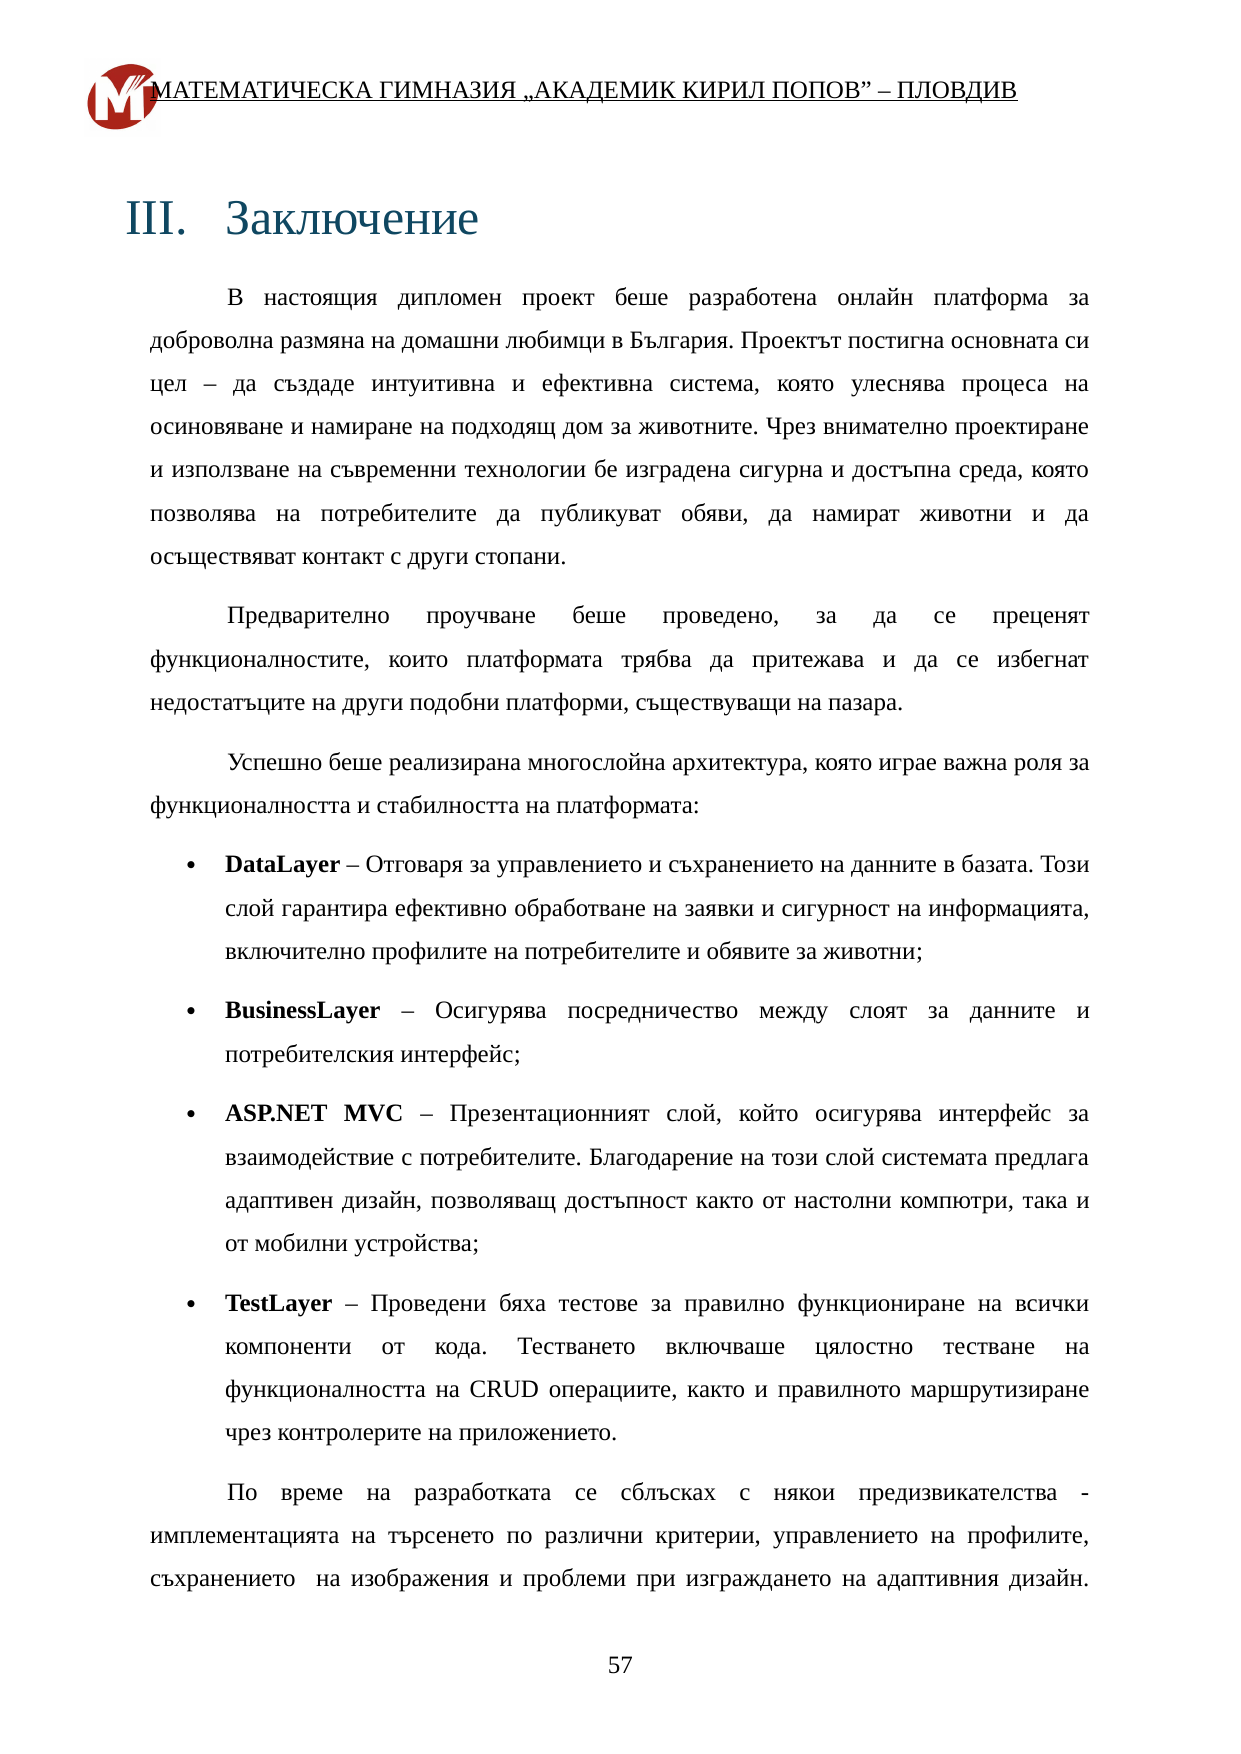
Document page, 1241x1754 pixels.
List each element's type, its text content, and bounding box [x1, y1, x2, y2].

list BusinessLayer – Осигурява посредничество между слоят за данните и потребителския интерфейс; [187, 996, 1090, 1067]
text Предварително проучване беше проведено, за да се преценят функционалностите, които платформата трябва да притежава и да се избегнат недостатъците на други подобни платформи, съществуващи на пазара. [150, 601, 1090, 716]
text Успешно беше реализирана многослойна архитектура, която играе важна роля за функционалността и стабилността на платформата: [150, 747, 1090, 818]
text В настоящия дипломен проект беше разработена онлайн платформа за доброволна размяна на домашни любимци в България. Проектът постигна основната си цел – да създаде интуитивна и ефективна система, която улеснява процеса на осиновяване и намиране на подходящ дом за животните. Чрез внимателно проектиране и използване на съвременни технологии бе изградена сигурна и достъпна среда, която позволява на потребителите да публикуват обяви, да намират животни и да осъществяват контакт с други стопани. [150, 282, 1090, 569]
list TestLayer – Проведени бяха тестове за правилно функциониране на всички компоненти от кода. Тестването включваше цялостно тестване на функционалността на CRUD операциите, както и правилното маршрутизиране чрез контролерите на приложението. [187, 1288, 1090, 1446]
subtitle Заключение [187, 187, 1090, 245]
list ASP.NET MVC – Презентационният слой, който осигурява интерфейс за взаимодействие с потребителите. Благодарение на този слой системата предлага адаптивен дизайн, позволяващ достъпност както от настолни компютри, така и от мобилни устройства; [187, 1098, 1090, 1257]
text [150, 1477, 1090, 1592]
picture [83, 58, 162, 137]
list DataLayer – Отговаря за управлението и съхранението на данните в базата. Този слой гарантира ефективно обработване на заявки и сигурност на информацията, включително профилите на потребителите и обявите за животни; [187, 849, 1090, 964]
